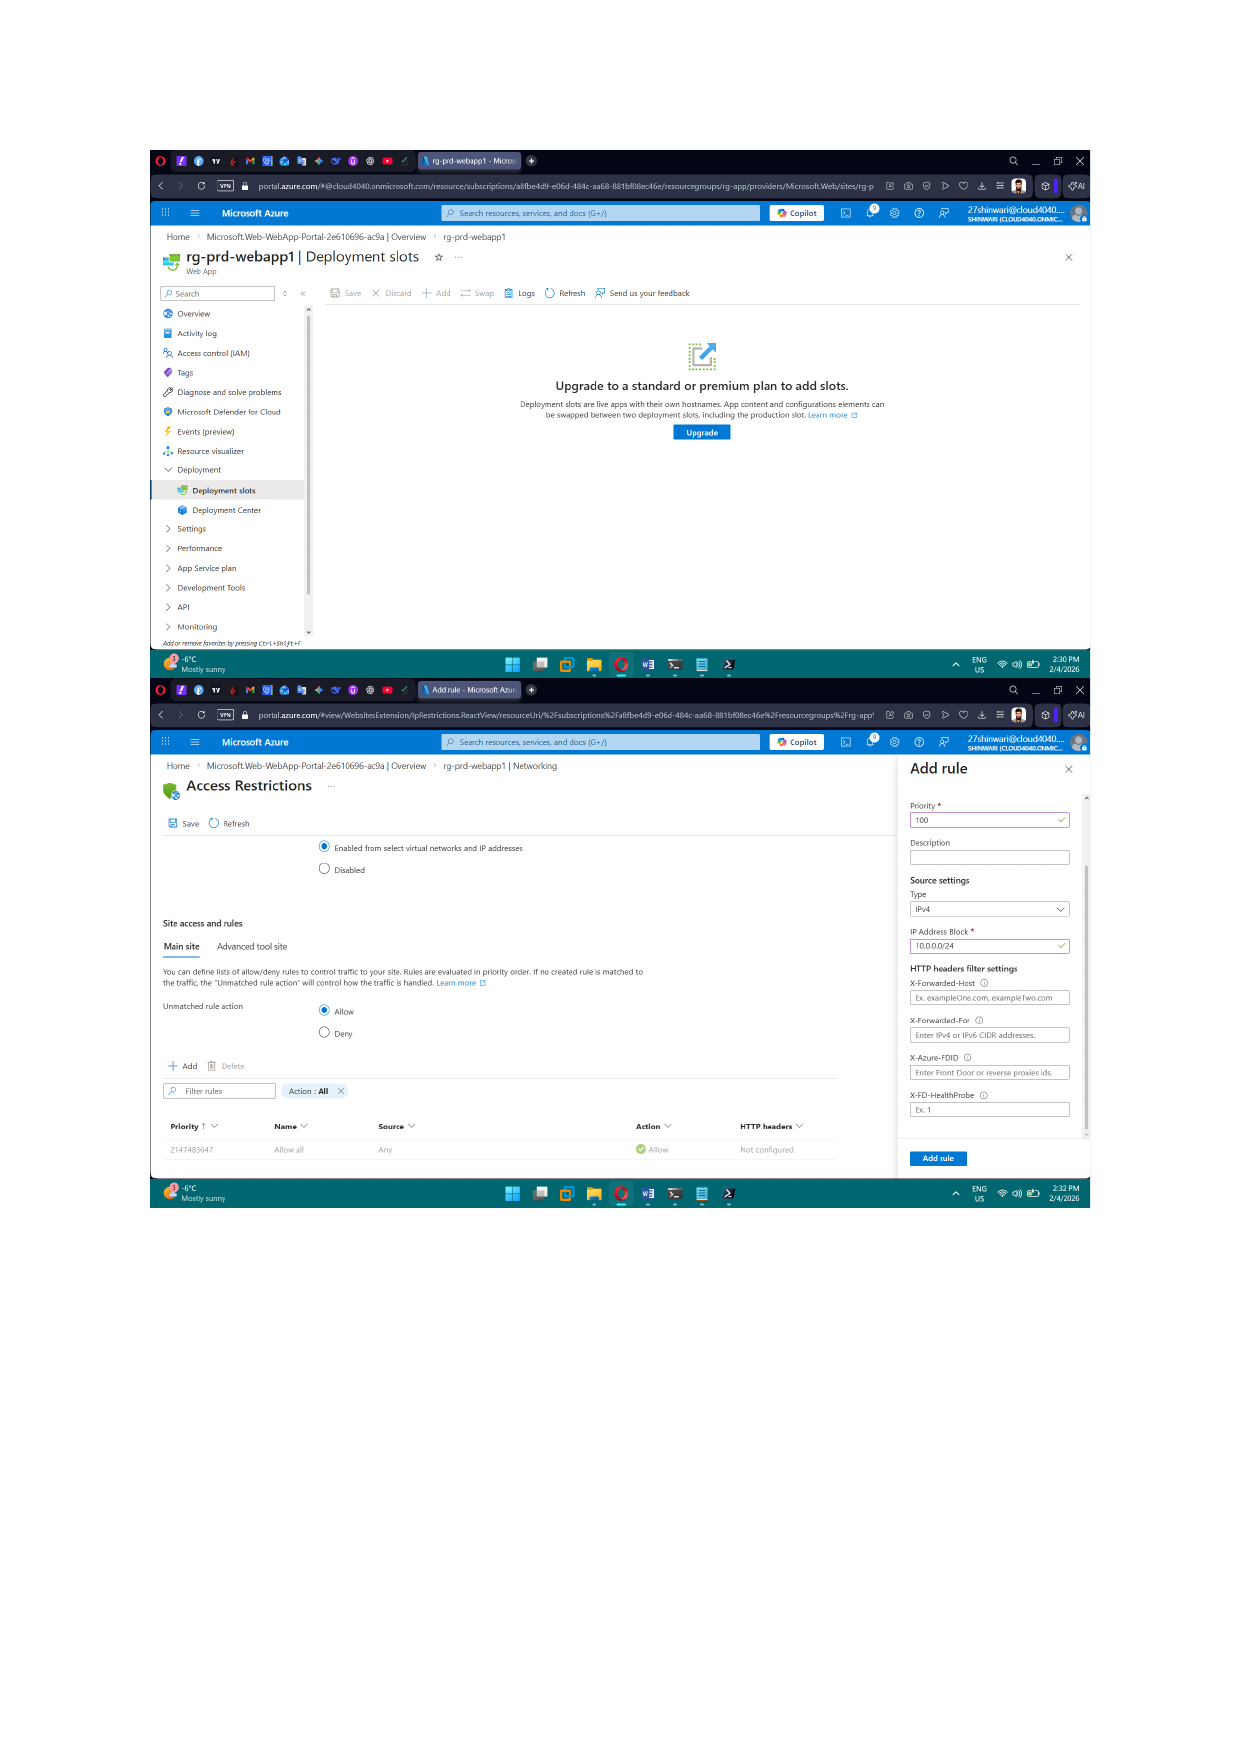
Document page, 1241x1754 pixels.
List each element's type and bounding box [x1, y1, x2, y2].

picture [150, 150, 1091, 1208]
